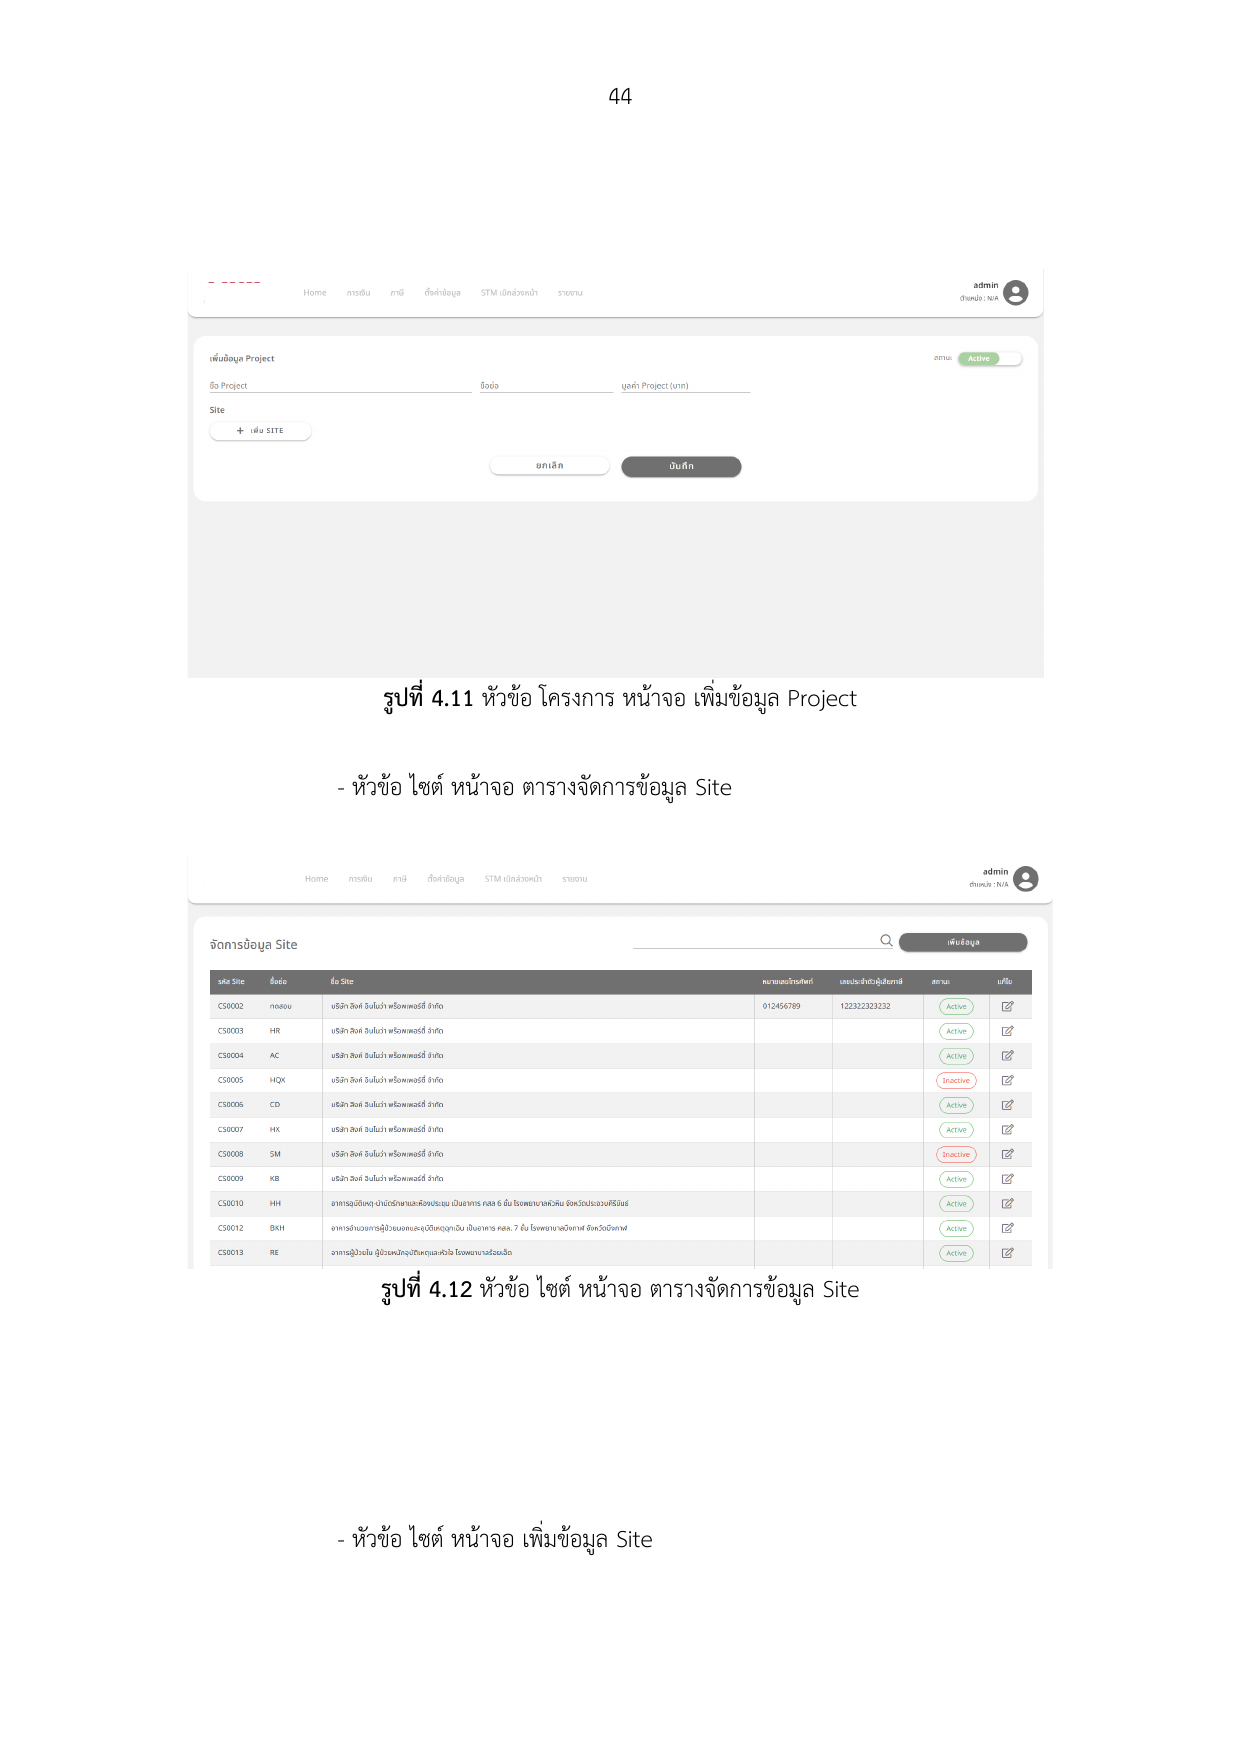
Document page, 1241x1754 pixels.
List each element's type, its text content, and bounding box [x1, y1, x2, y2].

text - หัวข้อ ไซต์ หน้าจอ เพิ่มข้อมูล Site [187, 1519, 1053, 1563]
picture [187, 855, 1053, 1269]
text รูปที่ 4.12 หัวข้อ ไซต์ หน้าจอ ตารางจัดการข้อมูล Site [187, 1269, 1053, 1313]
picture [187, 269, 1044, 678]
text รูปที่ 4.11 หัวข้อ โครงการ หน้าจอ เพิ่มข้อมูล Project [187, 678, 1053, 722]
text - หัวข้อ ไซต์ หน้าจอ ตารางจัดการข้อมูล Site [187, 766, 1053, 811]
